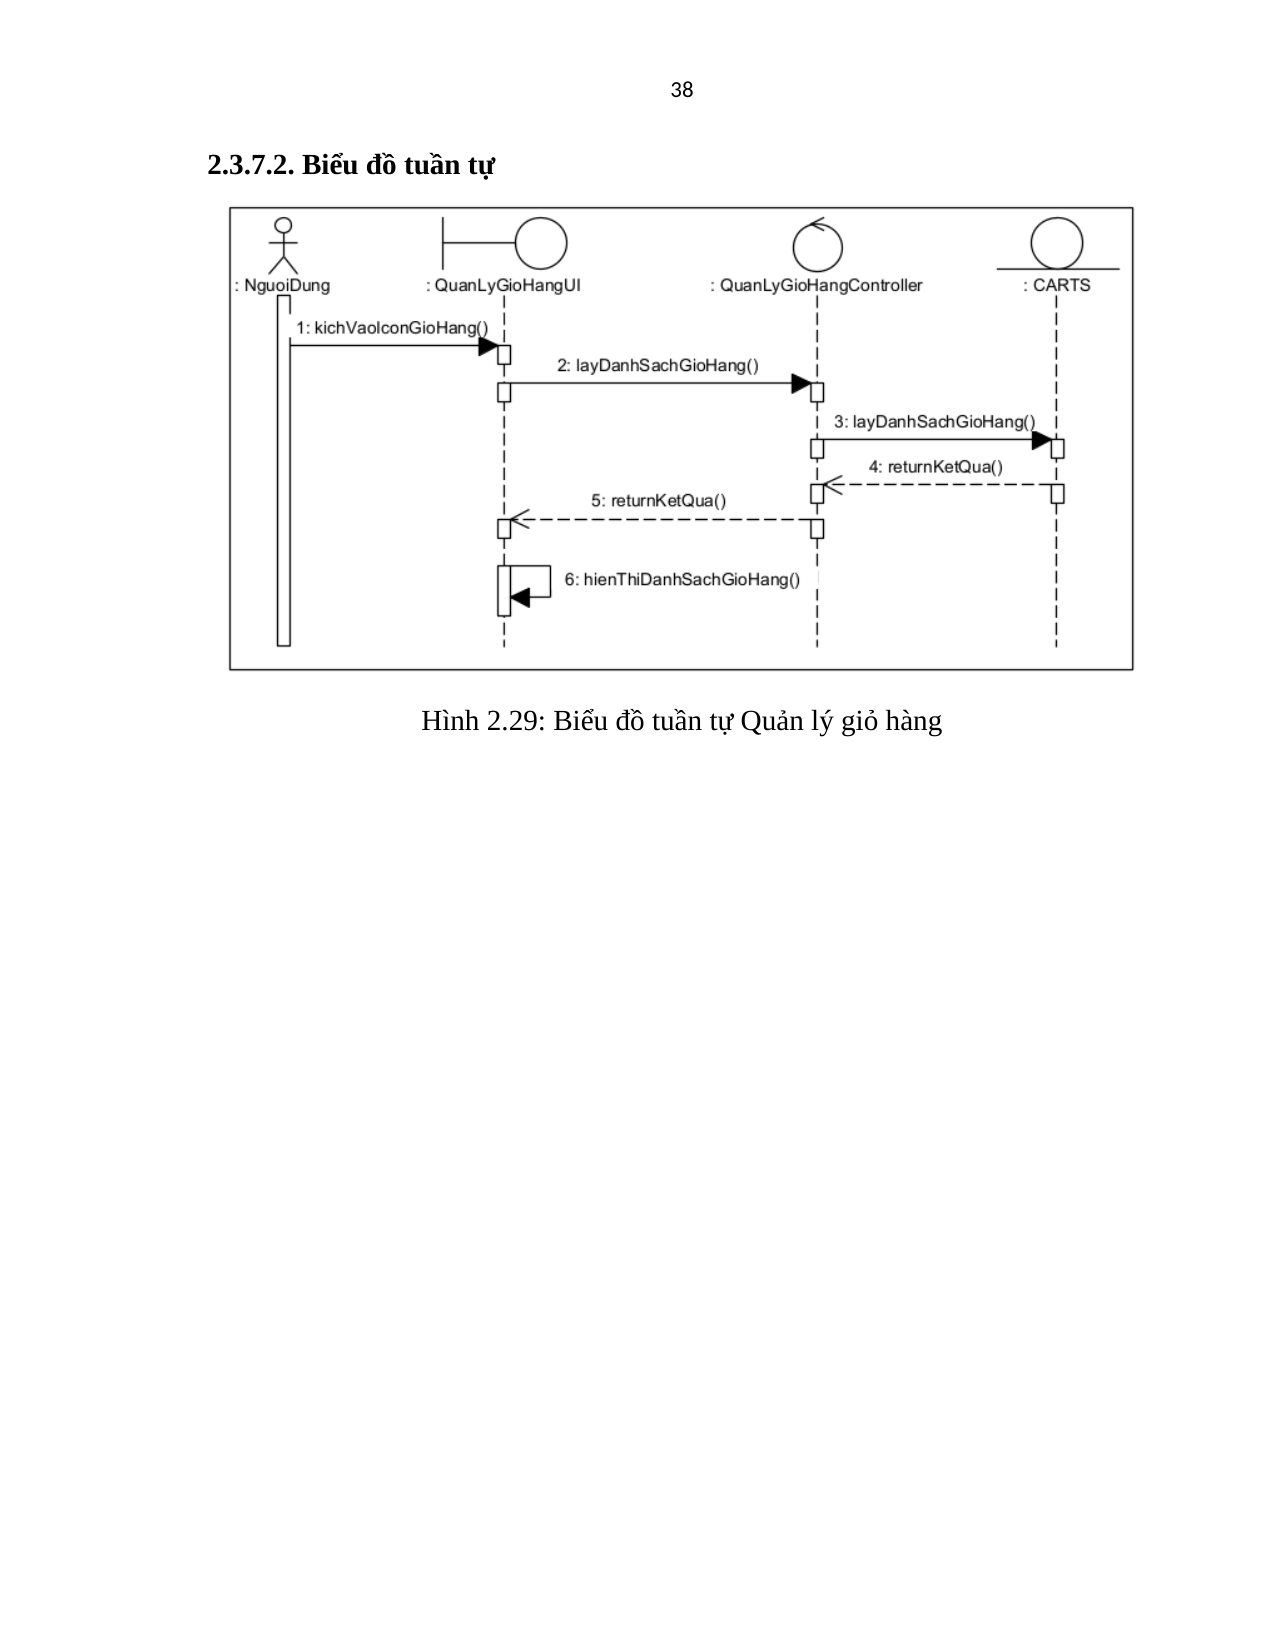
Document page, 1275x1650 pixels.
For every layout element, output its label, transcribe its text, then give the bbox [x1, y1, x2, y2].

picture [227, 201, 1136, 673]
subtitle 2.3.7.2. Biểu đồ tuần tự [207, 147, 1156, 181]
